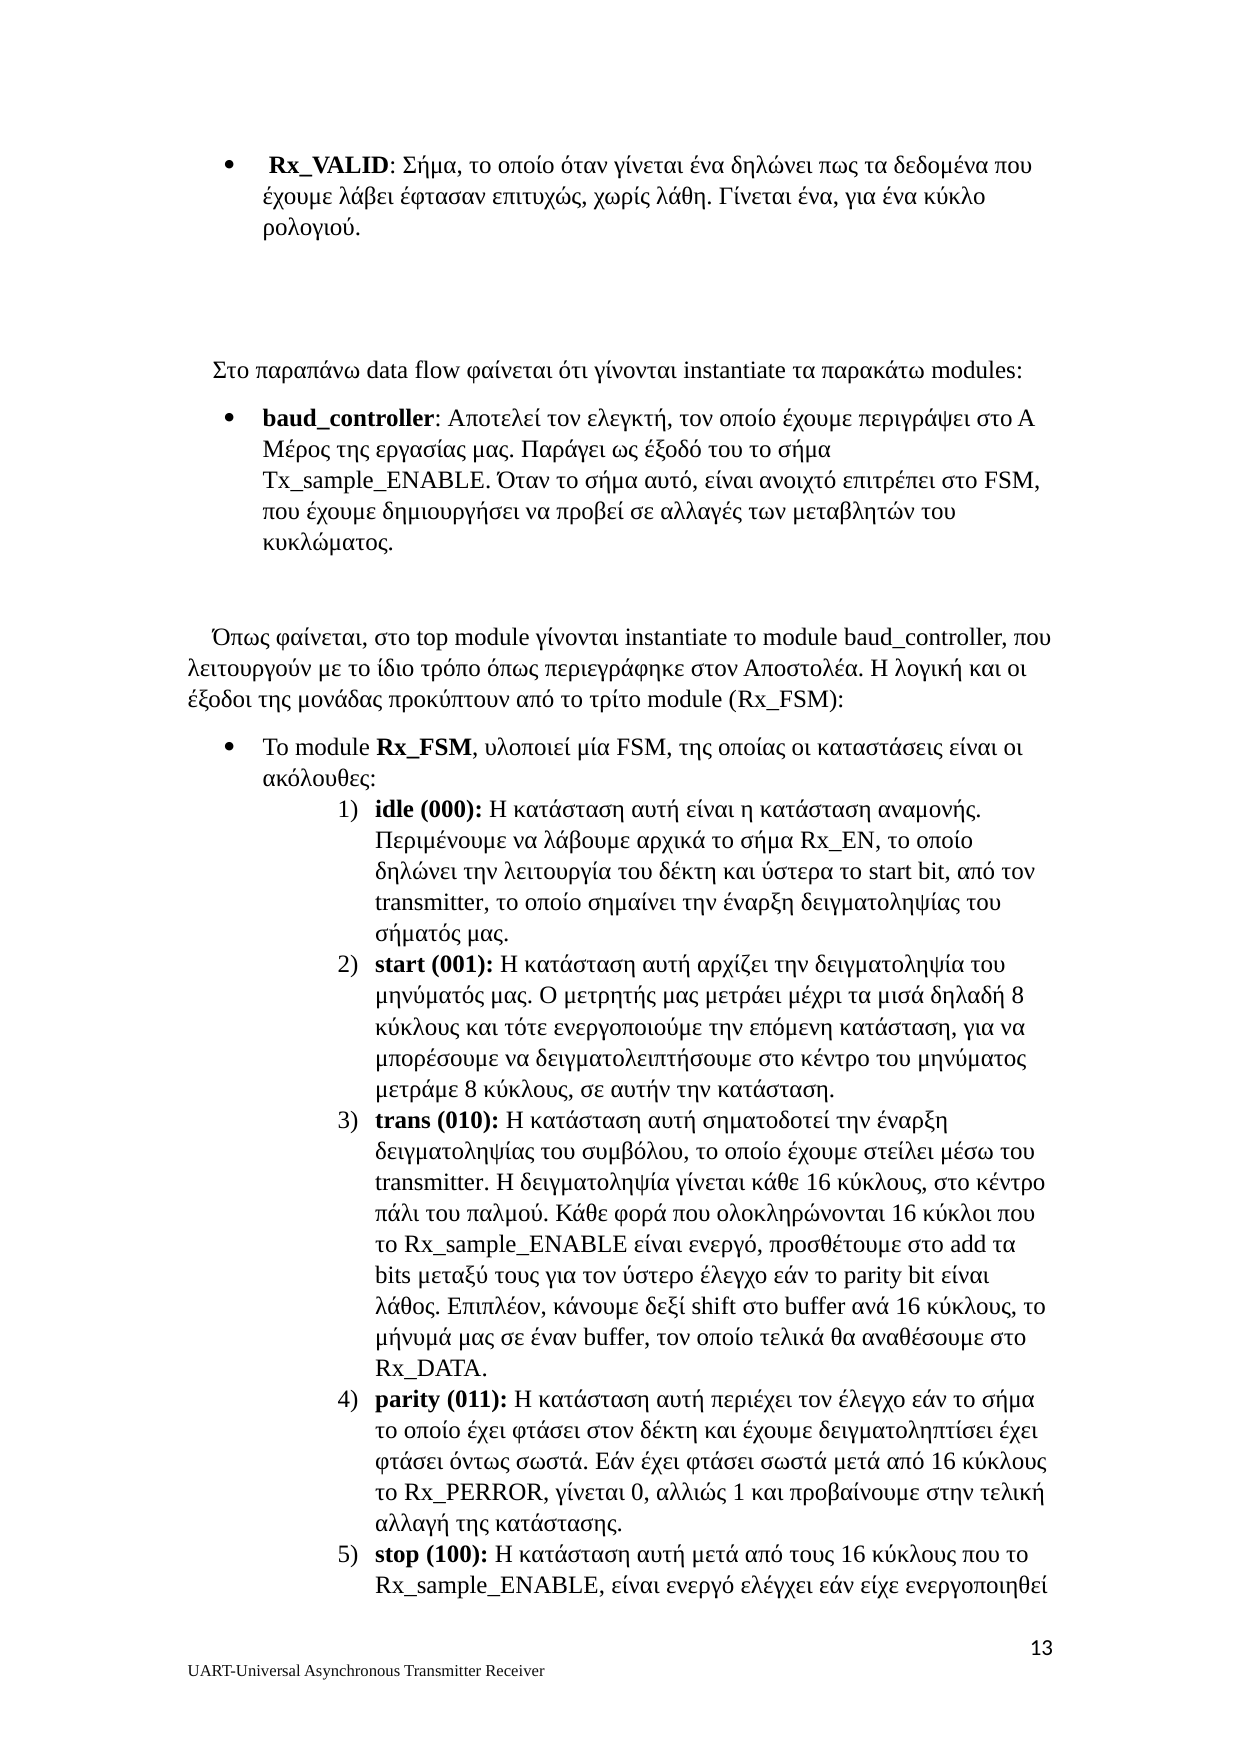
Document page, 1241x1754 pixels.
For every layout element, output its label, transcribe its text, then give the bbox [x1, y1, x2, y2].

text Στο παραπάνω data flow φαίνεται ότι γίνονται instantiate τα παρακάτω modules: [187, 355, 1053, 384]
list idle (000): Η κατάσταση αυτή είναι η κατάσταση αναμονής. Περιμένουμε να λάβουμε αρχικά το σήμα Rx_EN, το οποίο δηλώνει την λειτουργία του δέκτη και ύστερα το start bit, από τον transmitter, το οποίο σημαίνει την έναρξη δειγματοληψίας του σήματός μας. [337, 794, 1053, 947]
text Όπως φαίνεται, στο top module γίνονται instantiate τo module baud_controller, που λειτουργούν με το ίδιο τρόπο όπως περιεγράφηκε στον Αποστολέα. Η λογική και οι έξοδοι της μονάδας προκύπτουν από το τρίτο module (Rx_FSM): [187, 622, 1053, 713]
list start (001): Η κατάσταση αυτή αρχίζει την δειγματοληψία του μηνύματός μας. Ο μετρητής μας μετράει μέχρι τα μισά δηλαδή 8 κύκλους και τότε ενεργοποιούμε την επόμενη κατάσταση, για να μπορέσουμε να δειγματολειπτήσουμε στο κέντρο του μηνύματος μετράμε 8 κύκλους, σε αυτήν την κατάσταση. [337, 949, 1053, 1102]
list parity (011): Η κατάσταση αυτή περιέχει τον έλεγχο εάν το σήμα το οποίο έχει φτάσει στον δέκτη και έχουμε δειγματοληπτίσει έχει φτάσει όντως σωστά. Εάν έχει φτάσει σωστά μετά από 16 κύκλους το Rx_PERROR, γίνεται 0, αλλιώς 1 και προβαίνουμε στην τελική αλλαγή της κατάστασης. [337, 1384, 1053, 1537]
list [337, 1539, 1053, 1599]
list Το module Rx_FSM, υλοποιεί μία FSM, της οποίας οι καταστάσεις είναι οι ακόλουθες: [225, 732, 1053, 792]
list baud_controller: Αποτελεί τον ελεγκτή, τον οποίο έχουμε περιγράψει στο Α Μέρος της εργασίας μας. Παράγει ως έξοδό του το σήμα Tx_sample_ENABLE. Όταν το σήμα αυτό, είναι ανοιχτό επιτρέπει στο FSM, που έχουμε δημιουργήσει να προβεί σε αλλαγές των μεταβλητών του κυκλώματος. [225, 403, 1053, 556]
list trans (010): Η κατάσταση αυτή σηματοδοτεί την έναρξη δειγματοληψίας του συμβόλου, το οποίο έχουμε στείλει μέσω του transmitter. Η δειγματοληψία γίνεται κάθε 16 κύκλους, στο κέντρο πάλι του παλμού. Κάθε φορά που ολοκληρώνονται 16 κύκλοι που το Rx_sample_ENABLE είναι ενεργό, προσθέτουμε στο add τα bits μεταξύ τους για τον ύστερο έλεγχο εάν το parity bit είναι λάθος. Επιπλέον, κάνουμε δεξί shift στο buffer ανά 16 κύκλους, το μήνυμά μας σε έναν buffer, τον οποίο τελικά θα αναθέσουμε στο Rx_DATA. [337, 1105, 1053, 1382]
list Rx_VALID: Σήμα, το οποίο όταν γίνεται ένα δηλώνει πως τα δεδομένα που έχουμε λάβει έφτασαν επιτυχώς, χωρίς λάθη. Γίνεται ένα, για ένα κύκλο ρολογιού. [225, 150, 1053, 241]
